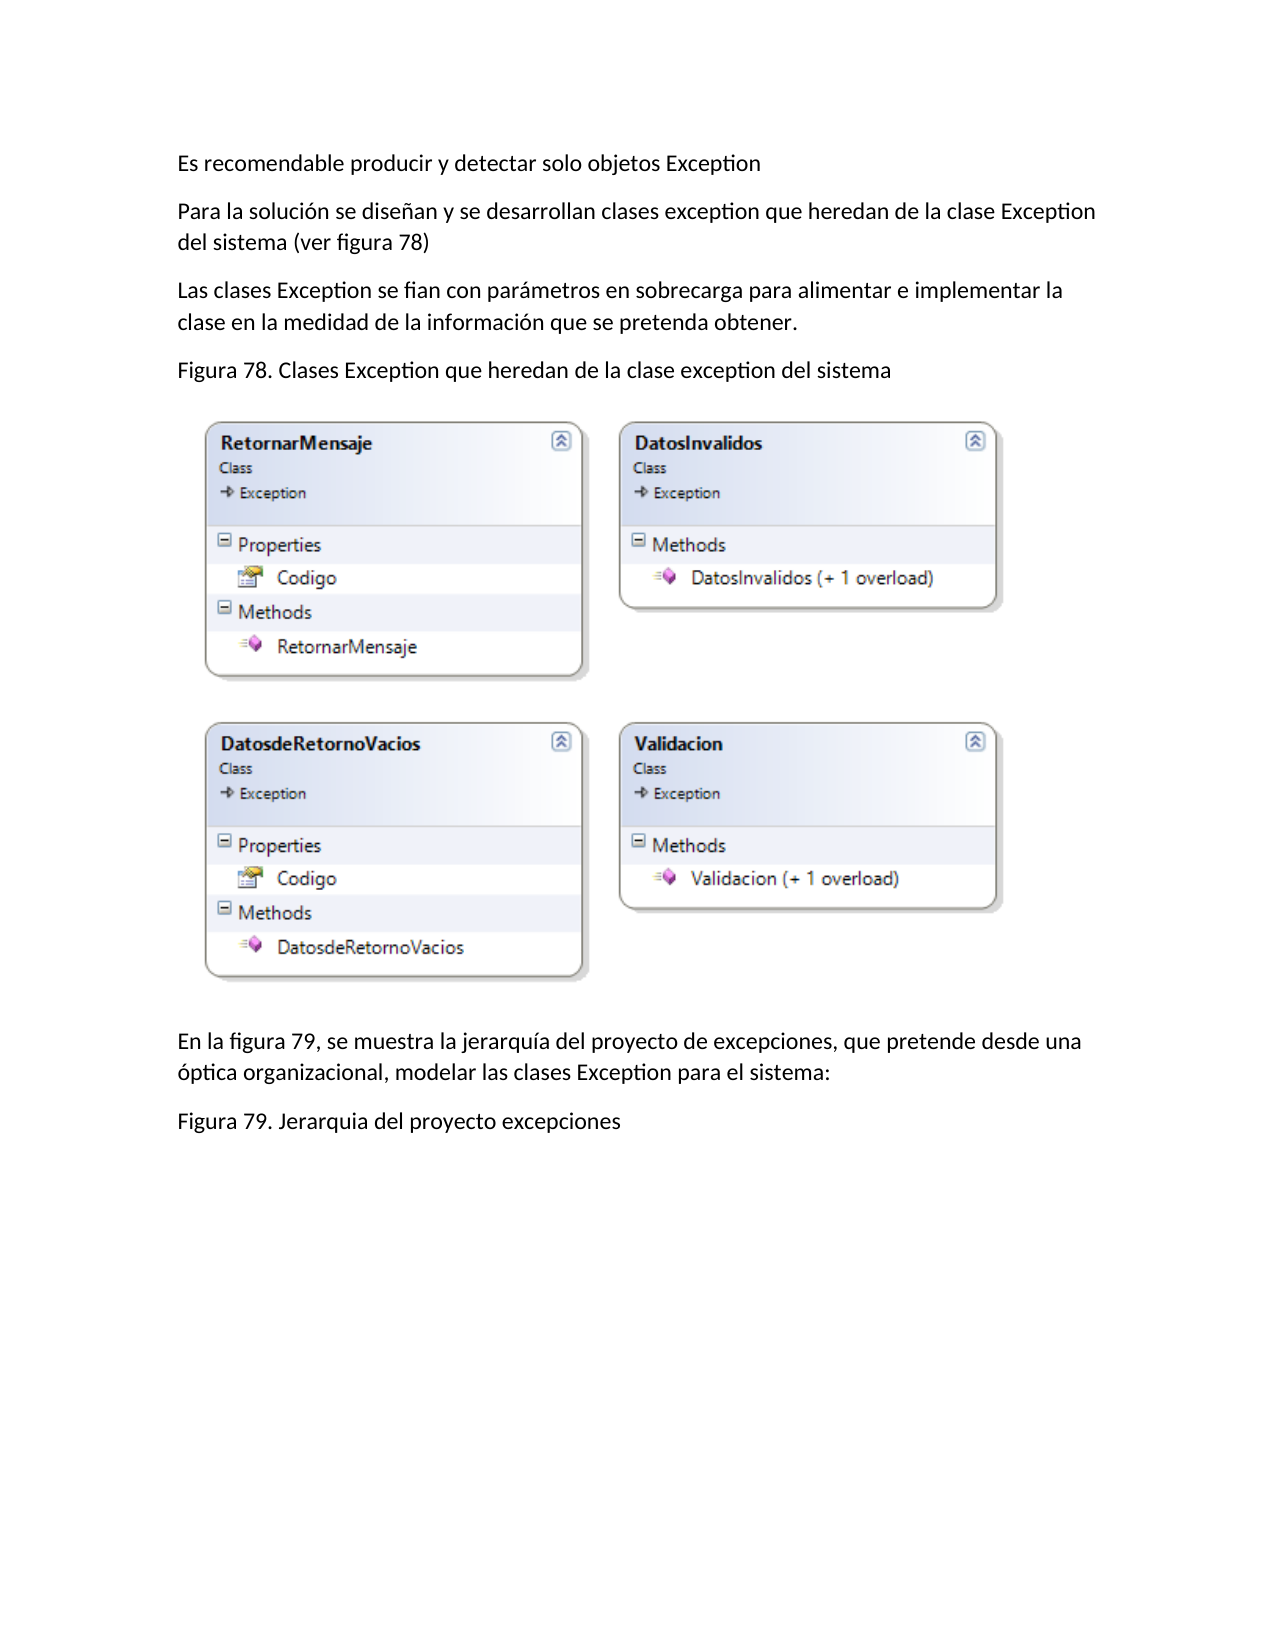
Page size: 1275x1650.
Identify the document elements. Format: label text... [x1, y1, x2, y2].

text Para la solución se diseñan y se desarrollan clases exception que heredan de la clase Exception del sistema (ver figura 78) [177, 196, 1098, 257]
text En la figura 79, se muestra la jerarquía del proyecto de excepciones, que pretende desde una óptica organizacional, modelar las clases Exception para el sistema: [177, 1026, 1098, 1087]
text Figura 78. Clases Exception que heredan de la clase exception del sistema [177, 355, 1098, 385]
text Es recomendable producir y detectar solo objetos Exception [177, 148, 1098, 177]
text Figura 79. Jerarquia del proyecto excepciones [177, 1106, 1098, 1135]
text Las clases Exception se fian con parámetros en sobrecarga para alimentar e implementar la clase en la medidad de la información que se pretenda obtener. [177, 276, 1098, 336]
